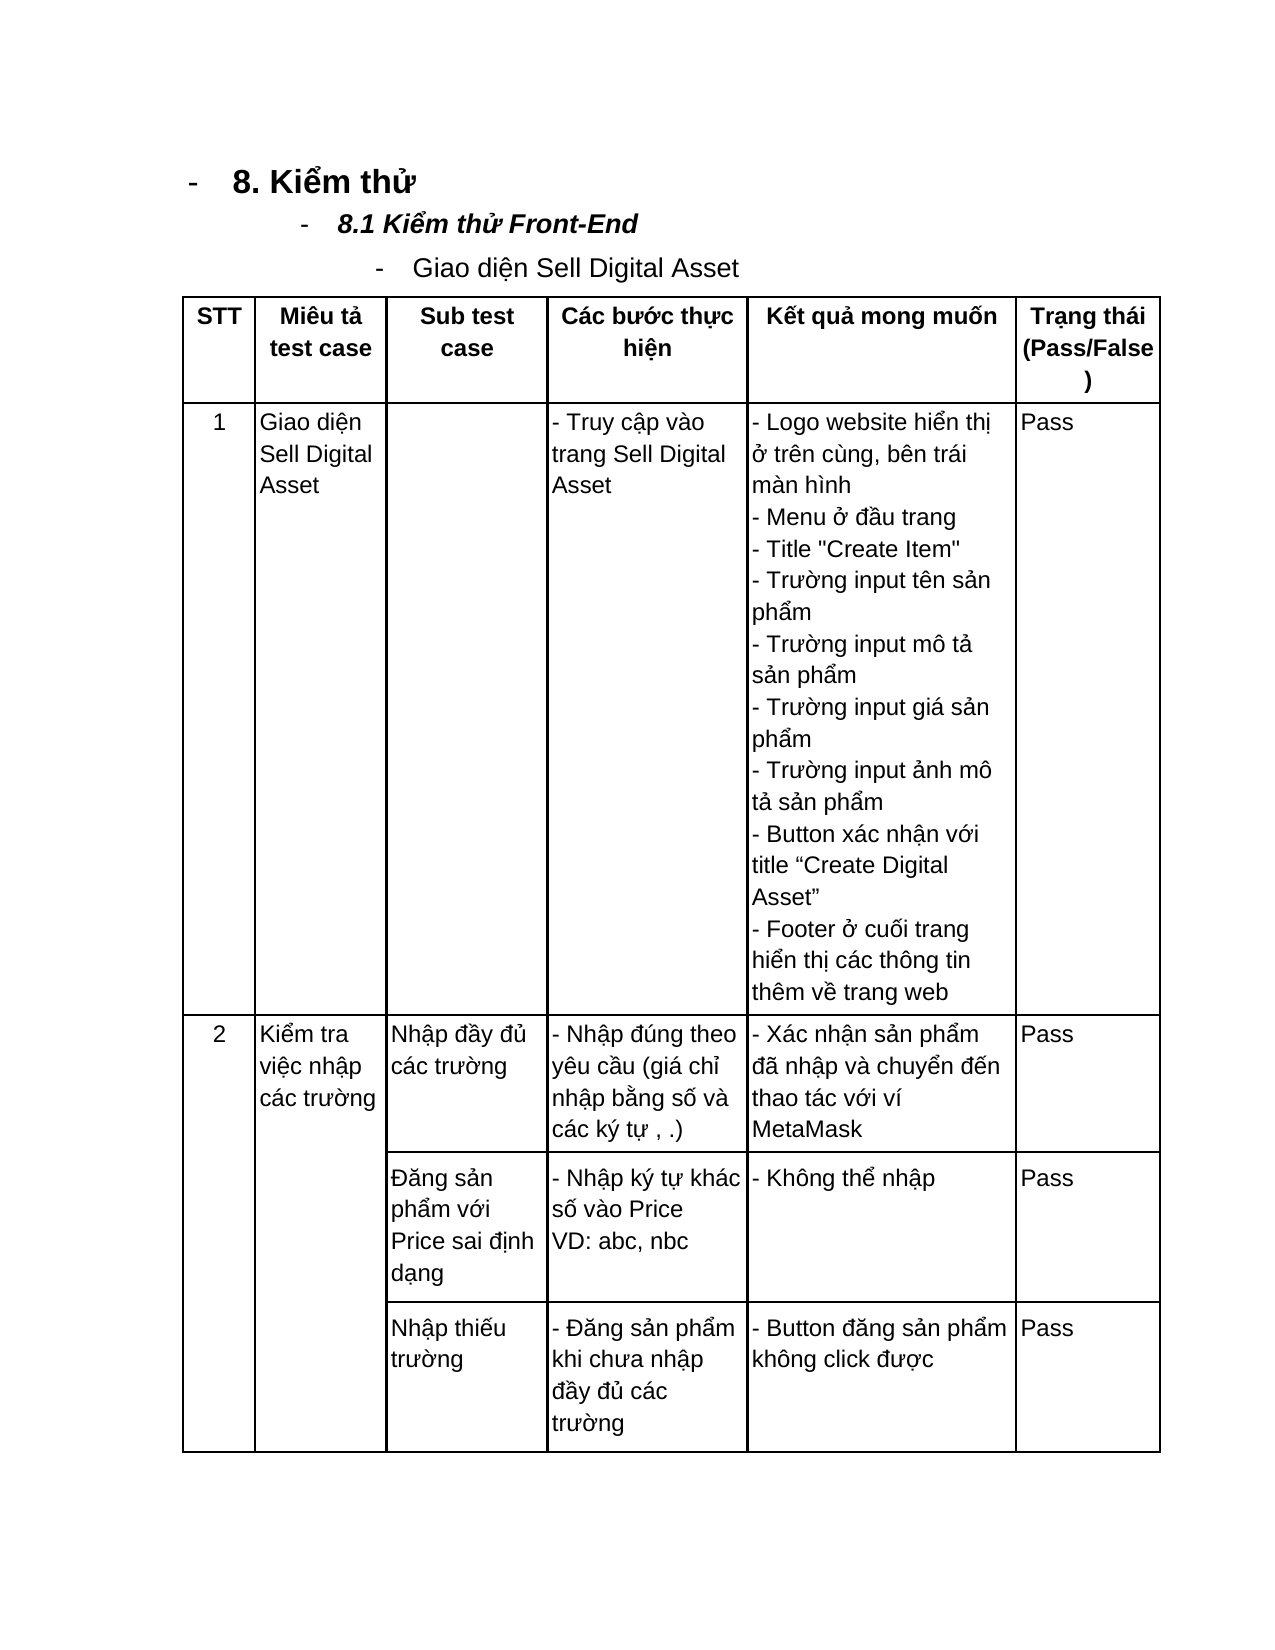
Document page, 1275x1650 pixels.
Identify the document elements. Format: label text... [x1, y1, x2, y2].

table_header STT [184, 298, 254, 402]
table_cell - Logo website hiển thị ở trên cùng, bên trái màn hình - Menu ở đầu trang - Title "Create Item" - Trường input tên sản phẩm - Trường input mô tả sản phẩm - Trường input giá sản phẩm - Trường input ảnh mô tả sản phẩm - Button xác nhận với title “Create Digital Asset” - Footer ở cuối trang hiển thị các thông tin thêm về trang web [749, 404, 1015, 1014]
subtitle 8.1 Kiểm thử Front-End [300, 208, 1087, 240]
table_cell Kiểm tra việc nhập các trường [256, 1016, 385, 1451]
table_header Miêu tả test case [256, 298, 385, 402]
table_cell Pass [1017, 404, 1159, 1014]
table_cell Pass [1017, 1153, 1159, 1301]
table_cell - Xác nhận sản phẩm đã nhập và chuyển đến thao tác với ví MetaMask [749, 1016, 1015, 1151]
table_header Kết quả mong muốn [749, 298, 1015, 402]
table_cell - Truy cập vào trang Sell Digital Asset [549, 404, 746, 1014]
table_header Sub test case [388, 298, 546, 402]
table_cell [388, 404, 546, 1014]
table_cell - Không thể nhập [749, 1153, 1015, 1301]
subtitle 8. Kiểm thử [187, 162, 1087, 201]
table_cell 2 [184, 1016, 254, 1451]
table_cell - Button đăng sản phẩm không click được [749, 1303, 1015, 1451]
table_cell Pass [1017, 1303, 1159, 1451]
table_header Các bước thực hiện [549, 298, 746, 402]
table_cell Pass [1017, 1016, 1159, 1151]
table_cell Nhập thiếu trường [388, 1303, 546, 1451]
table_cell - Nhập ký tự khác số vào Price VD: abc, nbc [549, 1153, 746, 1301]
table_cell Đăng sản phẩm với Price sai định dạng [388, 1153, 546, 1301]
table_cell - Đăng sản phẩm khi chưa nhập đầy đủ các trường [549, 1303, 746, 1451]
subtitle Giao diện Sell Digital Asset [375, 252, 1087, 283]
table_cell Giao diện Sell Digital Asset [256, 404, 385, 1014]
table_cell Nhập đầy đủ các trường [388, 1016, 546, 1151]
table_header Trạng thái (Pass/False) [1017, 298, 1159, 402]
table_cell 1 [184, 404, 254, 1014]
table_cell - Nhập đúng theo yêu cầu (giá chỉ nhập bằng số và các ký tự , .) [549, 1016, 746, 1151]
